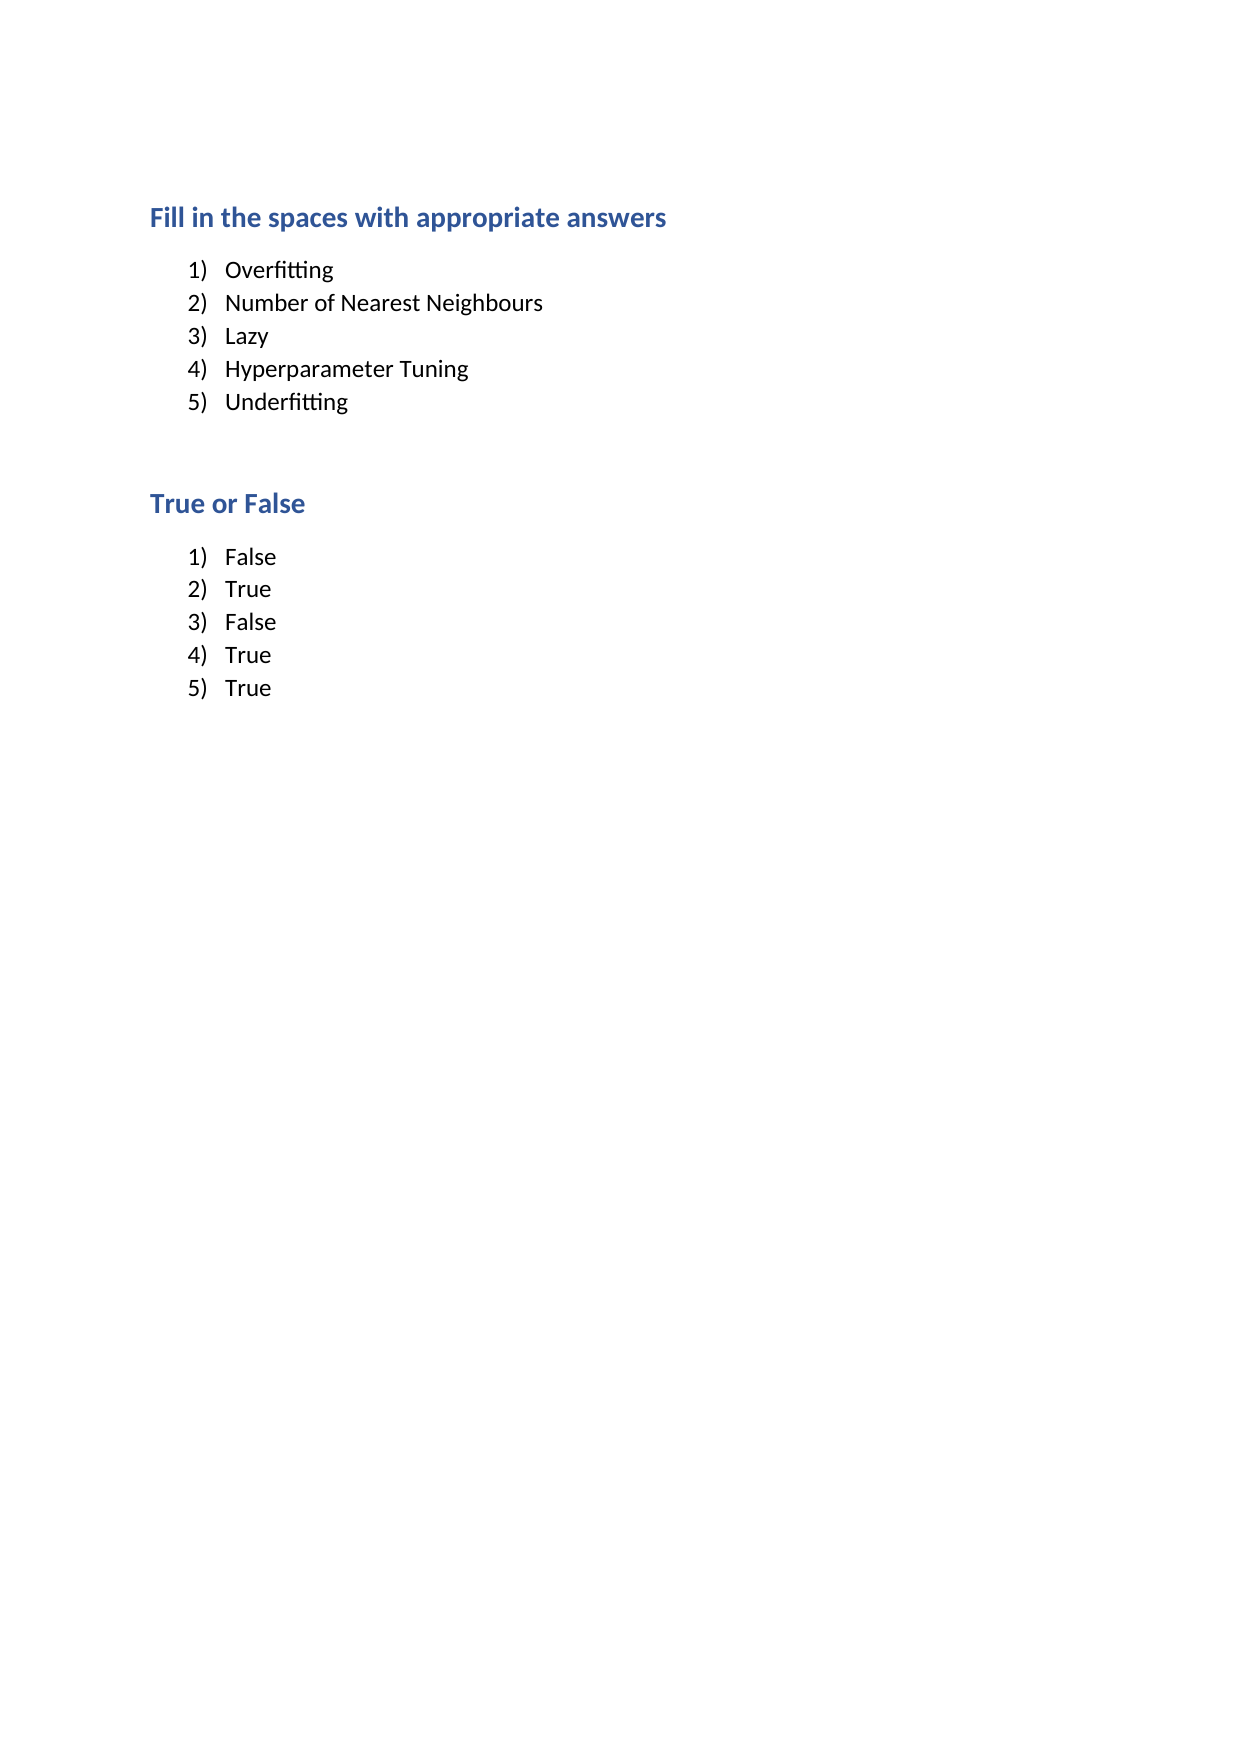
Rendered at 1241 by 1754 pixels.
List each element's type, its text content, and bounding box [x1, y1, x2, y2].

list True [187, 639, 1090, 670]
list Underfitting [187, 386, 1090, 417]
list False [187, 541, 1090, 571]
list True [187, 672, 1090, 703]
list Hyperparameter Tuning [187, 353, 1090, 384]
text True or False [150, 486, 1090, 521]
list Number of Nearest Neighbours [187, 288, 1090, 318]
list Overfitting [187, 255, 1090, 285]
list True [187, 573, 1090, 604]
list False [187, 606, 1090, 637]
text Fill in the spaces with appropriate answers [150, 199, 1090, 235]
list Lazy [187, 321, 1090, 351]
